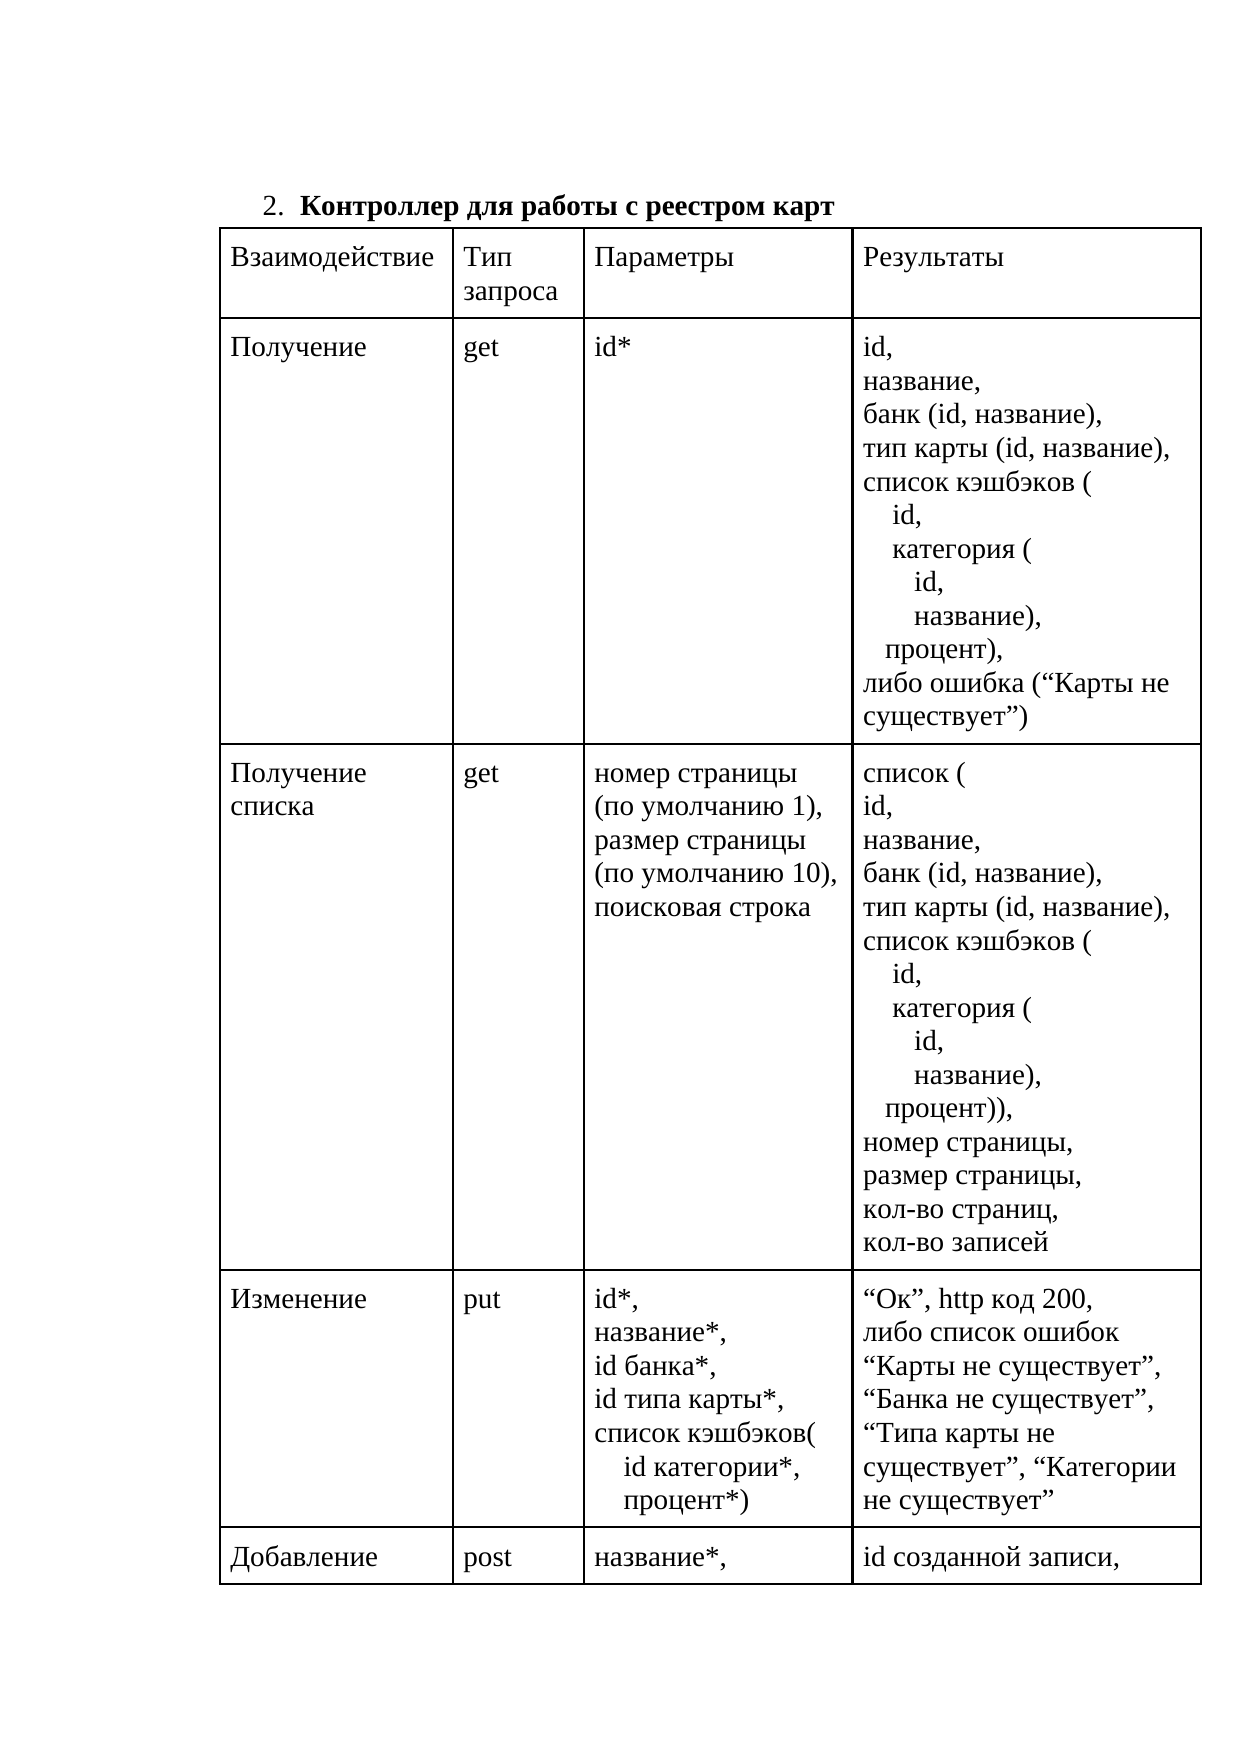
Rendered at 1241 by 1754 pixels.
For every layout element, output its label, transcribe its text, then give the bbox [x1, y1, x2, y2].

table_cell Добавление [221, 1528, 452, 1583]
table_header Взаимодействие [221, 229, 452, 317]
table_cell Изменение [221, 1271, 452, 1526]
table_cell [585, 1528, 851, 1583]
table_header Результаты [854, 229, 1200, 317]
table_cell id* [585, 319, 851, 742]
table_cell Получение списка [221, 745, 452, 1268]
table_header Тип запроса [454, 229, 583, 317]
table_cell put [454, 1271, 583, 1526]
table_cell get [454, 319, 583, 742]
table_cell get [454, 745, 583, 1268]
table_header Параметры [585, 229, 851, 317]
table_cell номер страницы (по умолчанию 1), размер страницы (по умолчанию 10), поисковая строка [585, 745, 851, 1268]
table_cell id, название, банк (id, название), тип карты (id, название), список кэшбэков ( id, категория ( id, название), процент), либо ошибка (“Карты не существует”) [854, 319, 1200, 742]
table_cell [854, 1528, 1200, 1583]
table_cell post [454, 1528, 583, 1583]
list Контроллер для работы с реестром карт [262, 188, 1090, 222]
table_cell id*, название*, id банка*, id типа карты*, список кэшбэков( id категории*, процент*) [585, 1271, 851, 1526]
table_cell “Ок”, http код 200, либо список ошибок “Карты не существует”, “Банка не существует”, “Типа карты не существует”, “Категории не существует” [854, 1271, 1200, 1526]
table_cell Получение [221, 319, 452, 742]
table_cell список ( id, название, банк (id, название), тип карты (id, название), список кэшбэков ( id, категория ( id, название), процент)), номер страницы, размер страницы, кол-во страниц, кол-во записей [854, 745, 1200, 1268]
